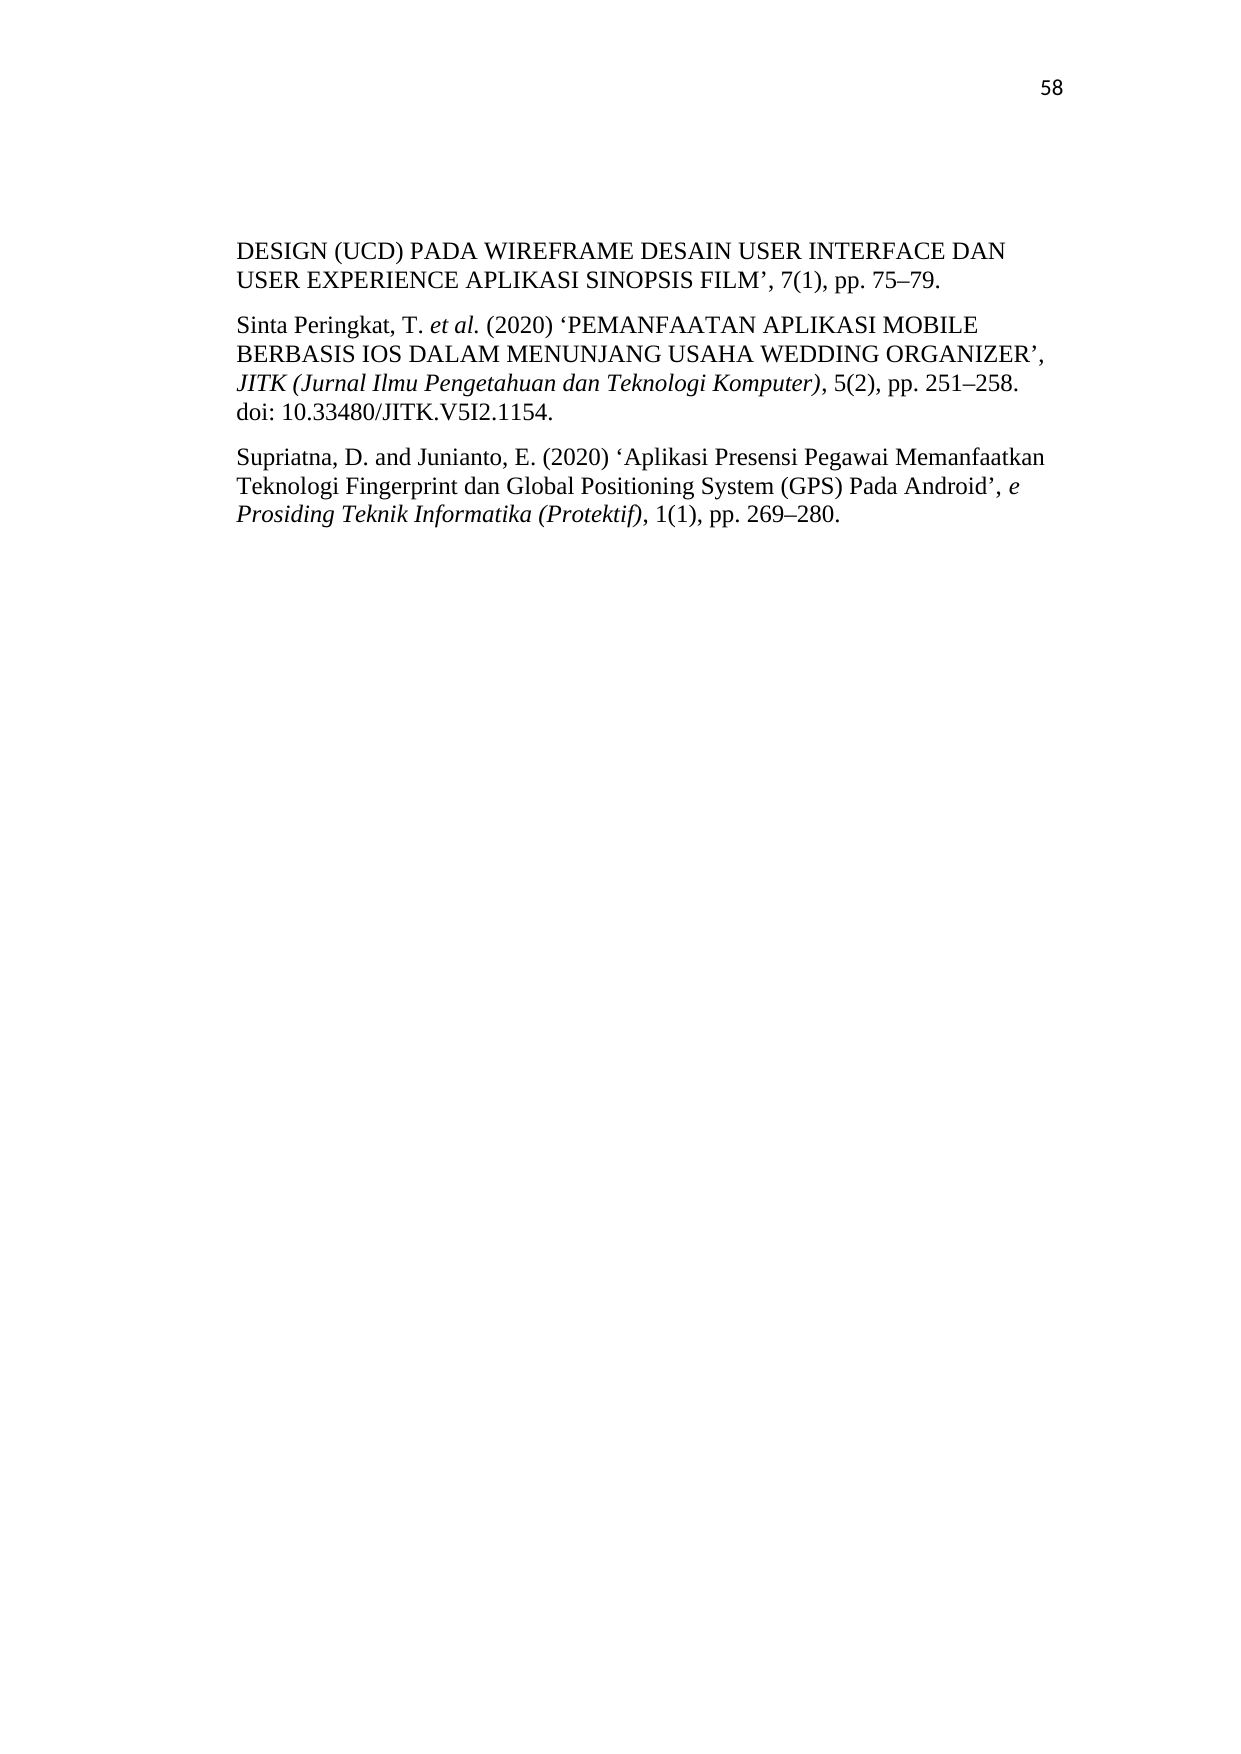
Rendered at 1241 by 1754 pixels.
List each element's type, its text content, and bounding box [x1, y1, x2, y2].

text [236, 236, 1063, 294]
text Sinta Peringkat, T. et al. (2020) ‘PEMANFAATAN APLIKASI MOBILE BERBASIS IOS DALAM MENUNJANG USAHA WEDDING ORGANIZER’, JITK (Jurnal Ilmu Pengetahuan dan Teknologi Komputer), 5(2), pp. 251–258. doi: 10.33480/JITK.V5I2.1154. [236, 310, 1063, 425]
text Supriatna, D. and Junianto, E. (2020) ‘Aplikasi Presensi Pegawai Memanfaatkan Teknologi Fingerprint dan Global Positioning System (GPS) Pada Android’, e Prosiding Teknik Informatika (Protektif), 1(1), pp. 269–280. [236, 442, 1063, 528]
